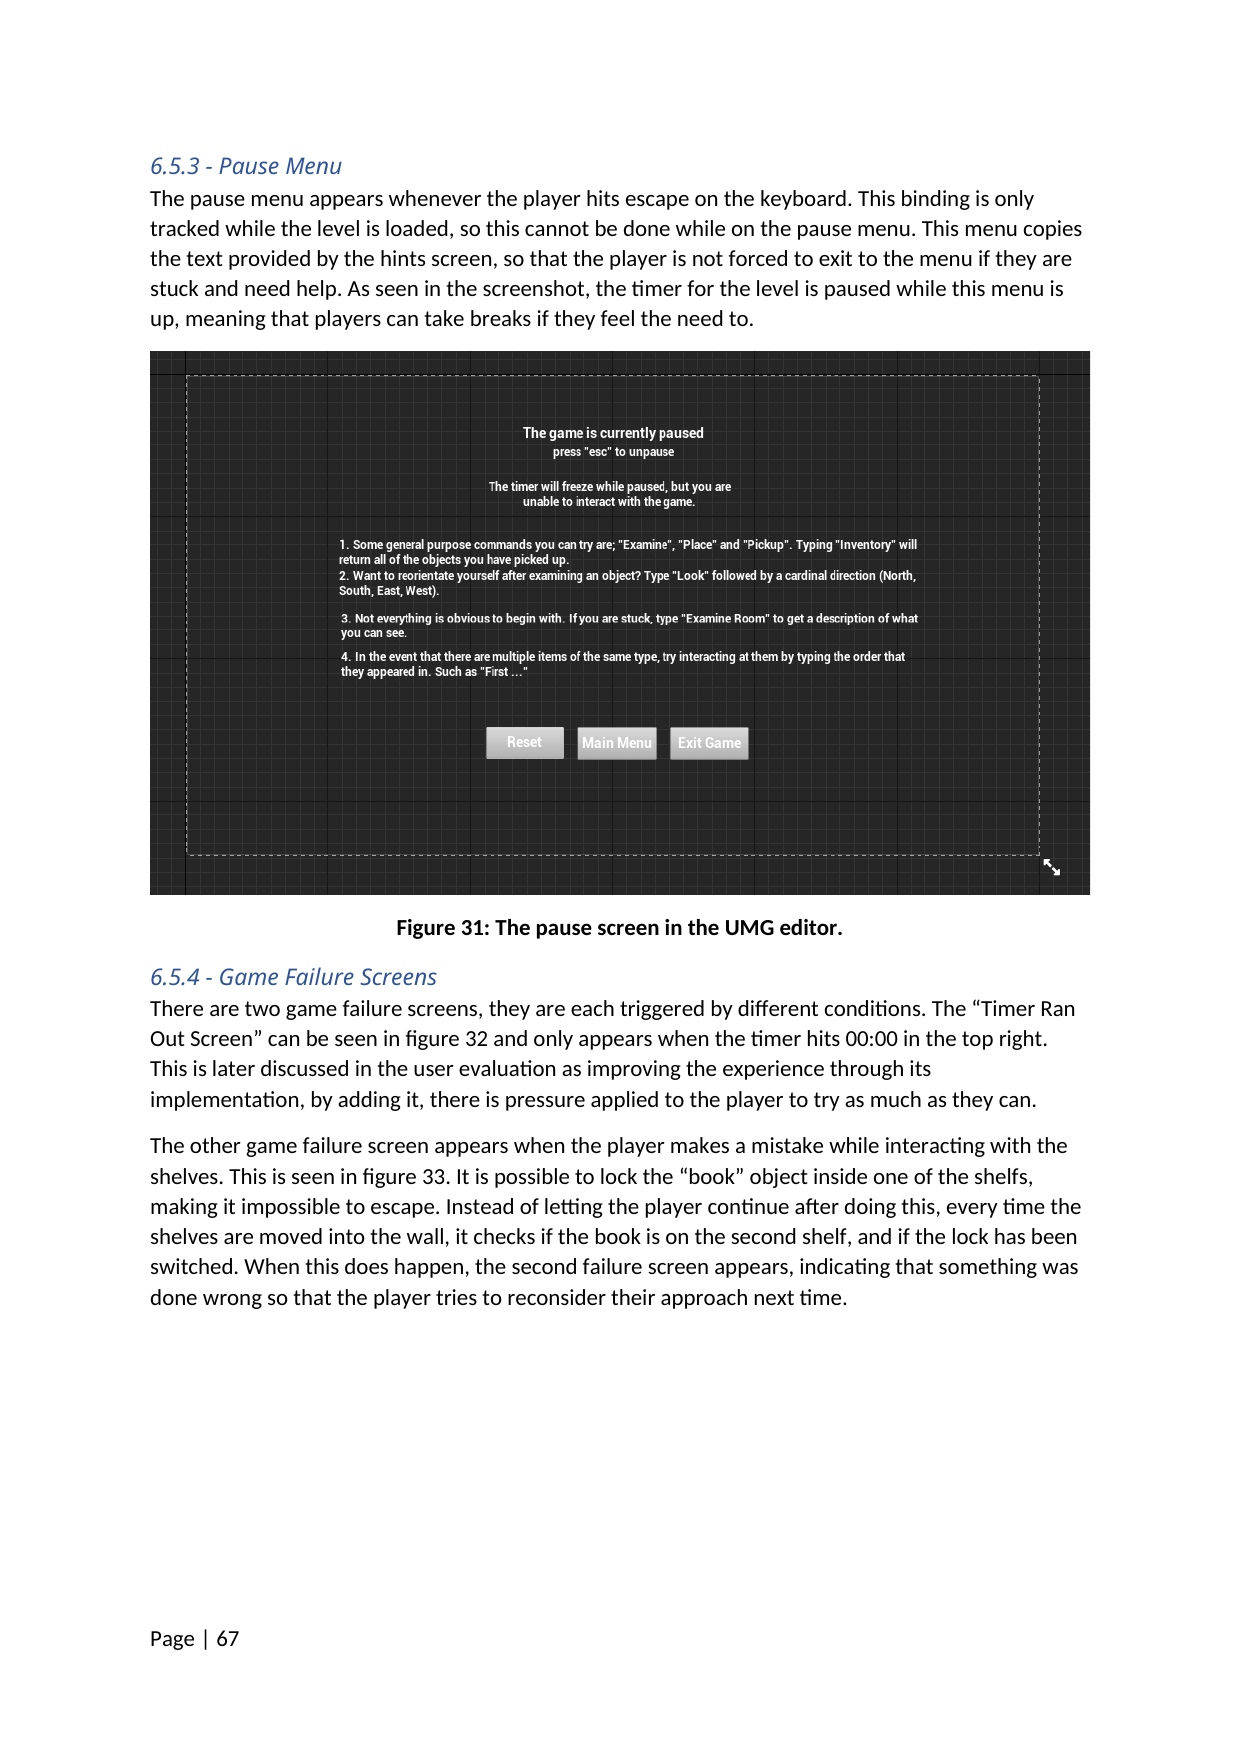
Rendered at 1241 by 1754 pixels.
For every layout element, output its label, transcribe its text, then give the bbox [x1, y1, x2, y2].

subtitle 6.5.3 - Pause Menu [150, 150, 1090, 181]
text The other game failure screen appears when the player makes a mistake while interacting with the shelves. This is seen in figure 33. It is possible to lock the “book” object inside one of the shelfs, making it impossible to escape. Instead of letting the player continue after doing this, every time the shelves are moved into the wall, it checks if the book is on the second shelf, and if the lock has been switched. When this does happen, the second failure screen appears, indicating that something was done wrong so that the player tries to reconsider their approach next time. [150, 1132, 1090, 1311]
text Figure 31: The pause screen in the UMG editor. [150, 913, 1090, 942]
text The pause menu appears whenever the player hits escape on the keyboard. This binding is only tracked while the level is loaded, so this cannot be done while on the pause menu. This menu copies the text provided by the hints screen, so that the player is not forced to exit to the menu if they are stuck and need help. As seen in the screenshot, the timer for the level is paused while this menu is up, meaning that players can take breaks if they feel the need to. [150, 184, 1090, 333]
text There are two game failure screens, they are each triggered by different conditions. The “Timer Ran Out Screen” can be seen in figure 32 and only appears when the timer hits 00:00 in the top right. This is later discussed in the user evaluation as improving the experience through its implementation, by adding it, there is pressure applied to the player to try as much as they can. [150, 994, 1090, 1113]
subtitle 6.5.4 - Game Failure Screens [150, 960, 1090, 992]
picture [150, 351, 1091, 895]
